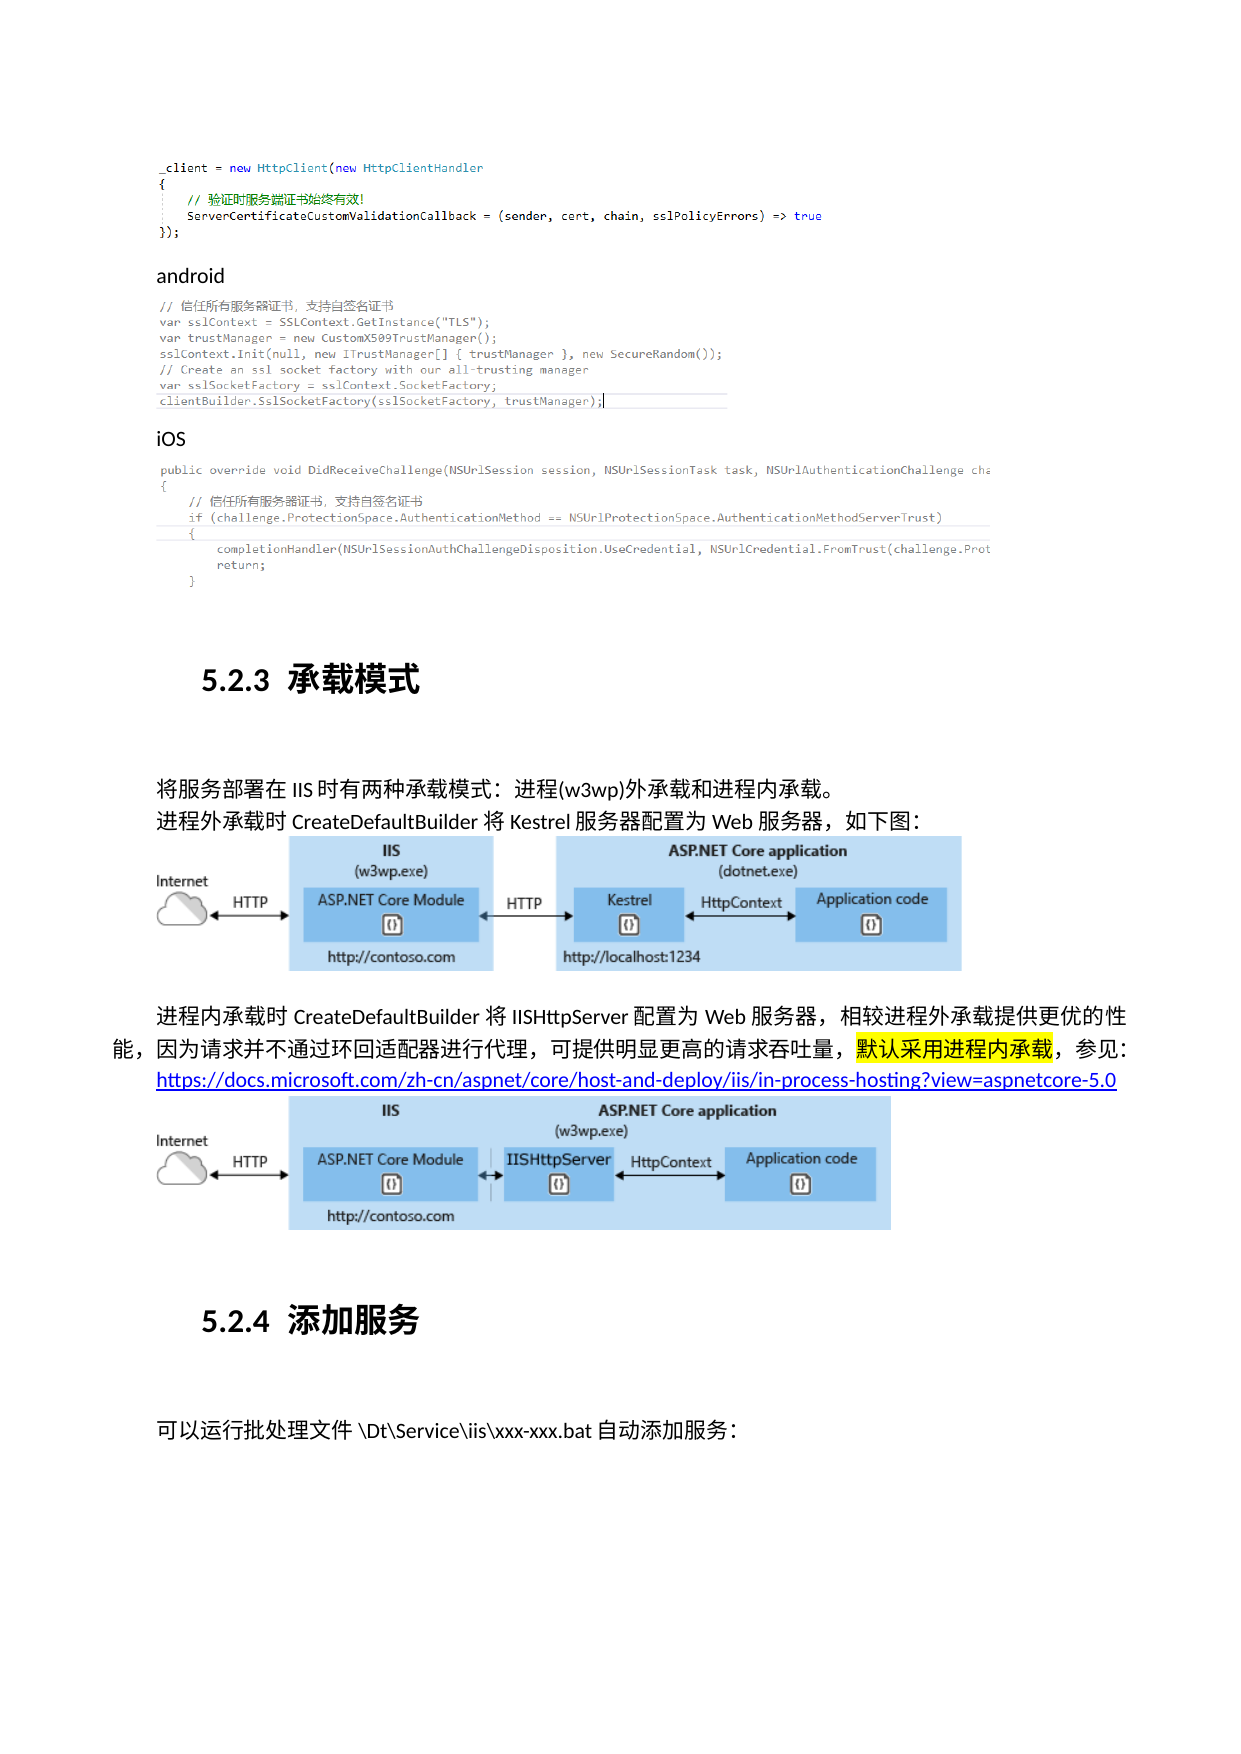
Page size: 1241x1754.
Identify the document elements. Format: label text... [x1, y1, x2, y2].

text 将服务部署在IIS时有两种承载模式：进程(w3wp)外承载和进程内承载。 [112, 771, 1128, 804]
picture [156, 162, 835, 242]
subtitle 添加服务 [201, 1286, 1128, 1351]
picture [156, 292, 728, 411]
picture [156, 1096, 891, 1230]
text android [112, 259, 1128, 292]
subtitle 承载模式 [201, 644, 1128, 709]
text 进程外承载时CreateDefaultBuilder 将 Kestrel 服务器配置为 Web 服务器，如下图： [112, 804, 1128, 836]
text 可以运行批处理文件 \Dt\Service\iis\xxx-xxx.bat自动添加服务： [112, 1413, 1128, 1446]
picture [156, 836, 962, 971]
text https://docs.microsoft.com/zh-cn/aspnet/core/host-and-deploy/iis/in-process-hosting?view=aspnetcore-5.0 [112, 1064, 1128, 1096]
picture [156, 454, 990, 600]
text 进程内承载时CreateDefaultBuilder 将IISHttpServer配置为 Web 服务器，相较进程外承载提供更优的性能，因为请求并不通过环回适配器进行代理，可提供明显更高的请求吞吐量，默认采用进程内承载，参见： [112, 999, 1128, 1064]
text iOS [112, 422, 1128, 454]
